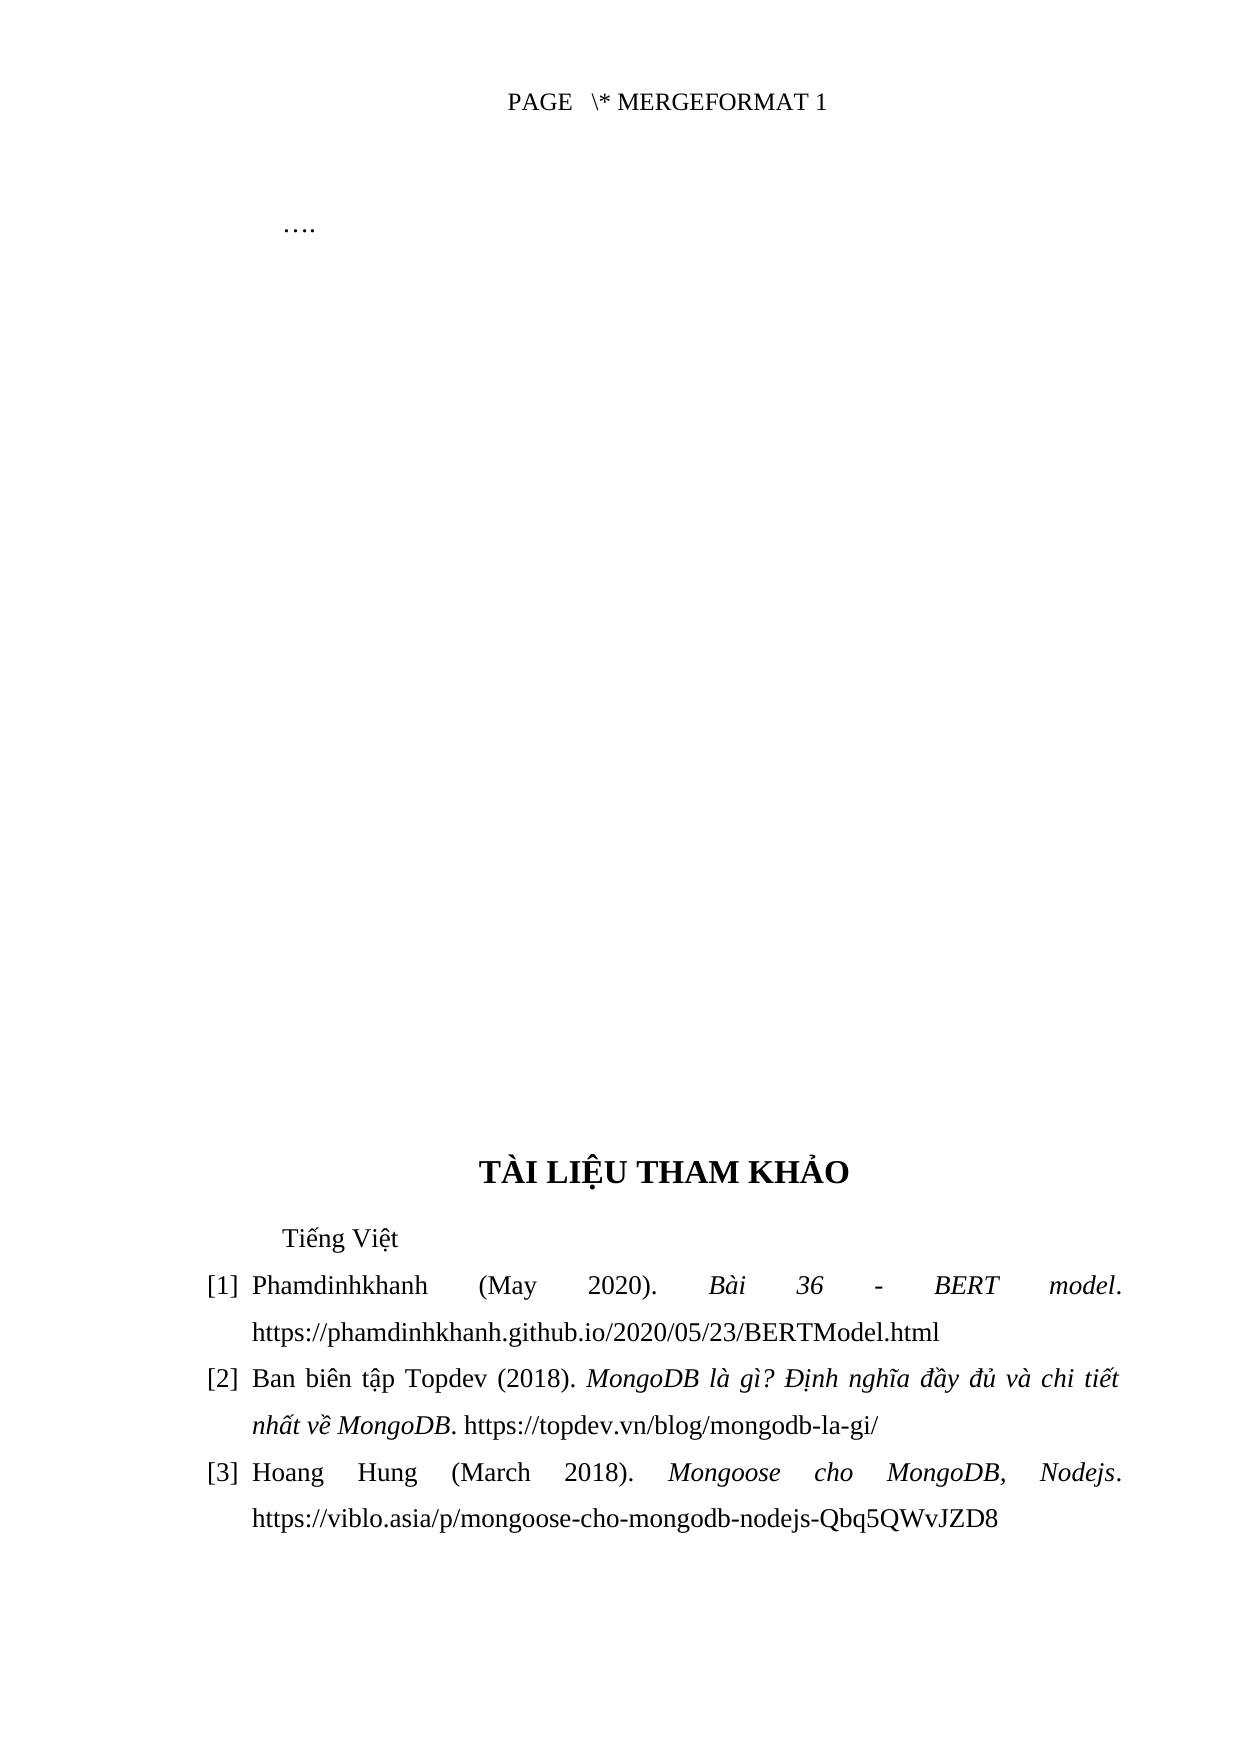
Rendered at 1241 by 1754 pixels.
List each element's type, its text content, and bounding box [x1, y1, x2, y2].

list Hoang Hung (March 2018). Mongoose cho MongoDB, Nodejs. https://viblo.asia/p/mongoose-cho-mongodb-nodejs-Qbq5QWvJZD8 [207, 1456, 1122, 1534]
list Ban biên tập Topdev (2018). MongoDB là gì? Định nghĩa đầy đủ và chi tiết nhất về MongoDB. https://topdev.vn/blog/mongodb-la-gi/ [207, 1363, 1122, 1440]
text …. [207, 207, 1122, 238]
subtitle TÀI LIỆU THAM KHẢO [207, 1153, 1122, 1191]
list Phamdinhkhanh (May 2020). Bài 36 - BERT model. https://phamdinhkhanh.github.io/2020/05/23/BERTModel.html [207, 1269, 1122, 1347]
text Tiếng Việt [207, 1223, 1122, 1254]
